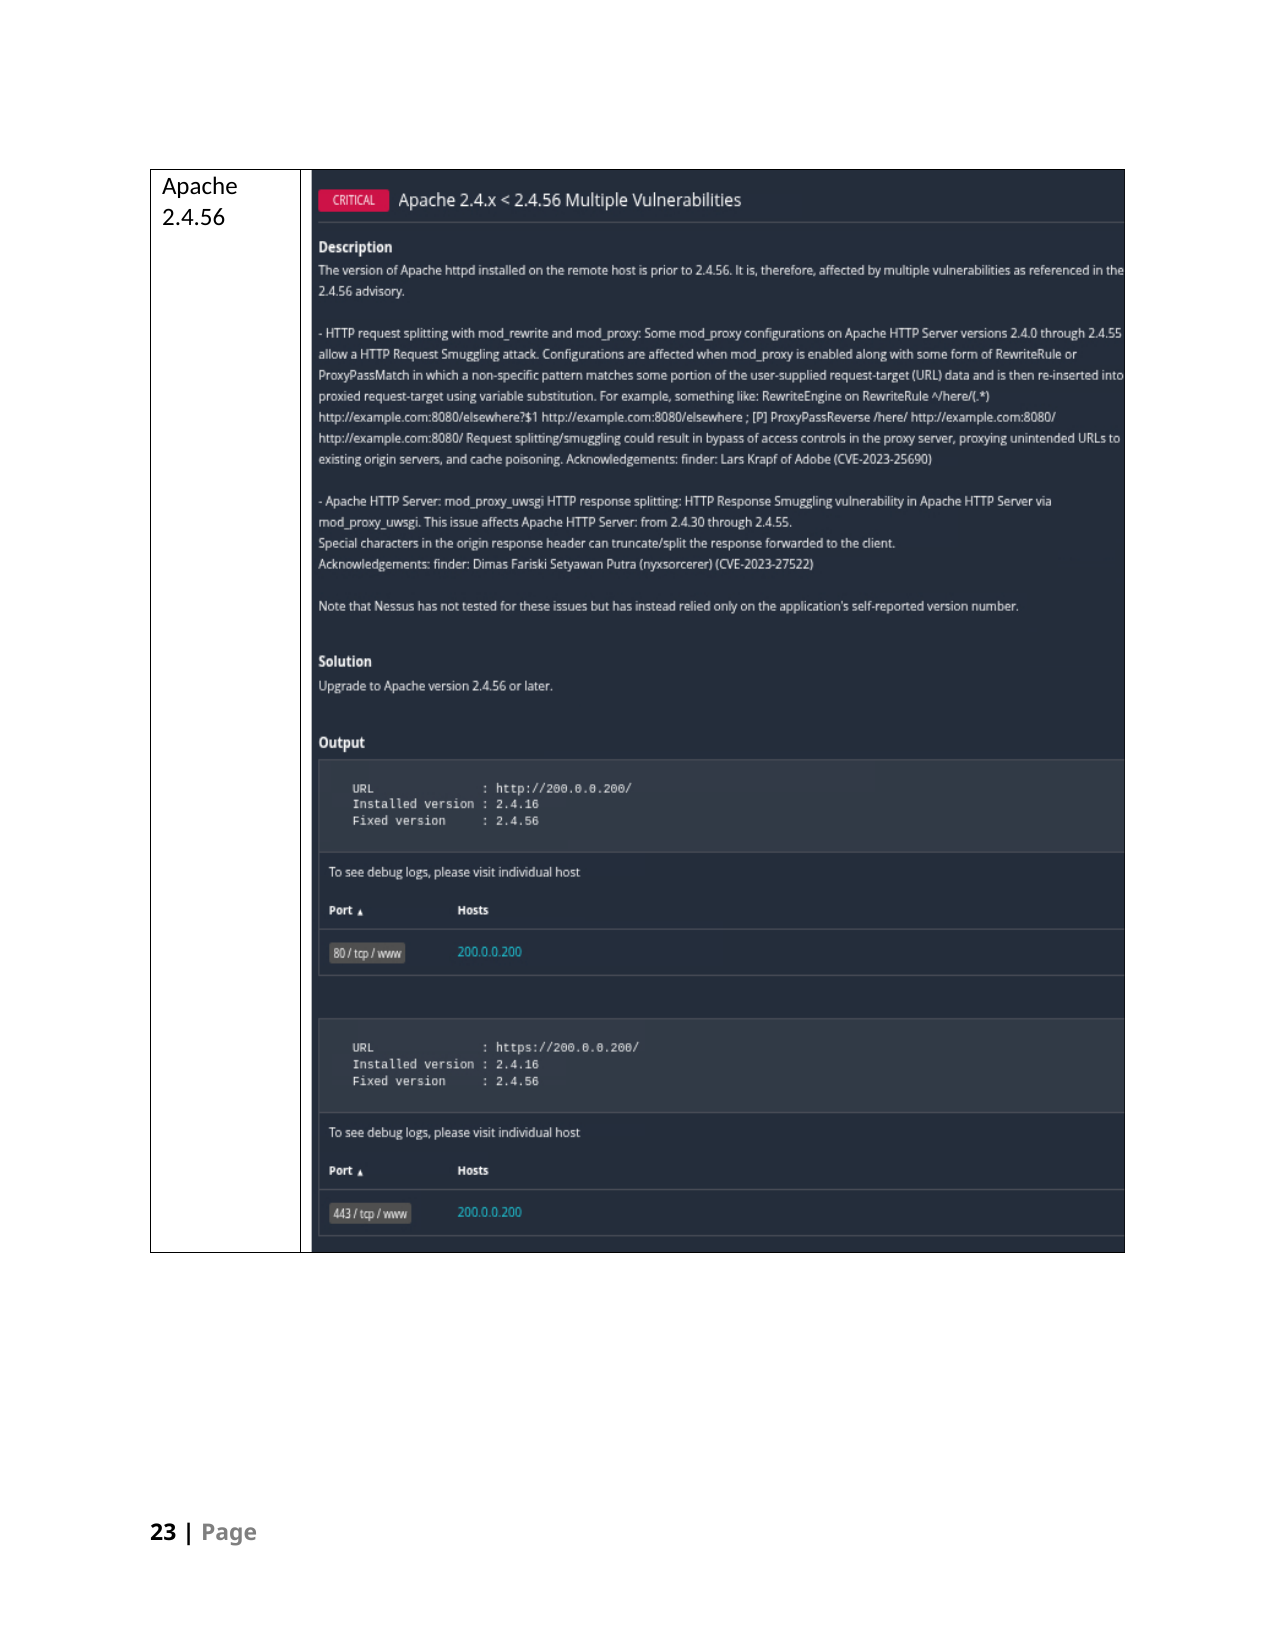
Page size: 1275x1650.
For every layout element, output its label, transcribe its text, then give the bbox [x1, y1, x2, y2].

table_cell [301, 170, 311, 1252]
picture [311, 170, 1125, 1252]
table_cell Apache 2.4.56 [151, 170, 300, 1252]
